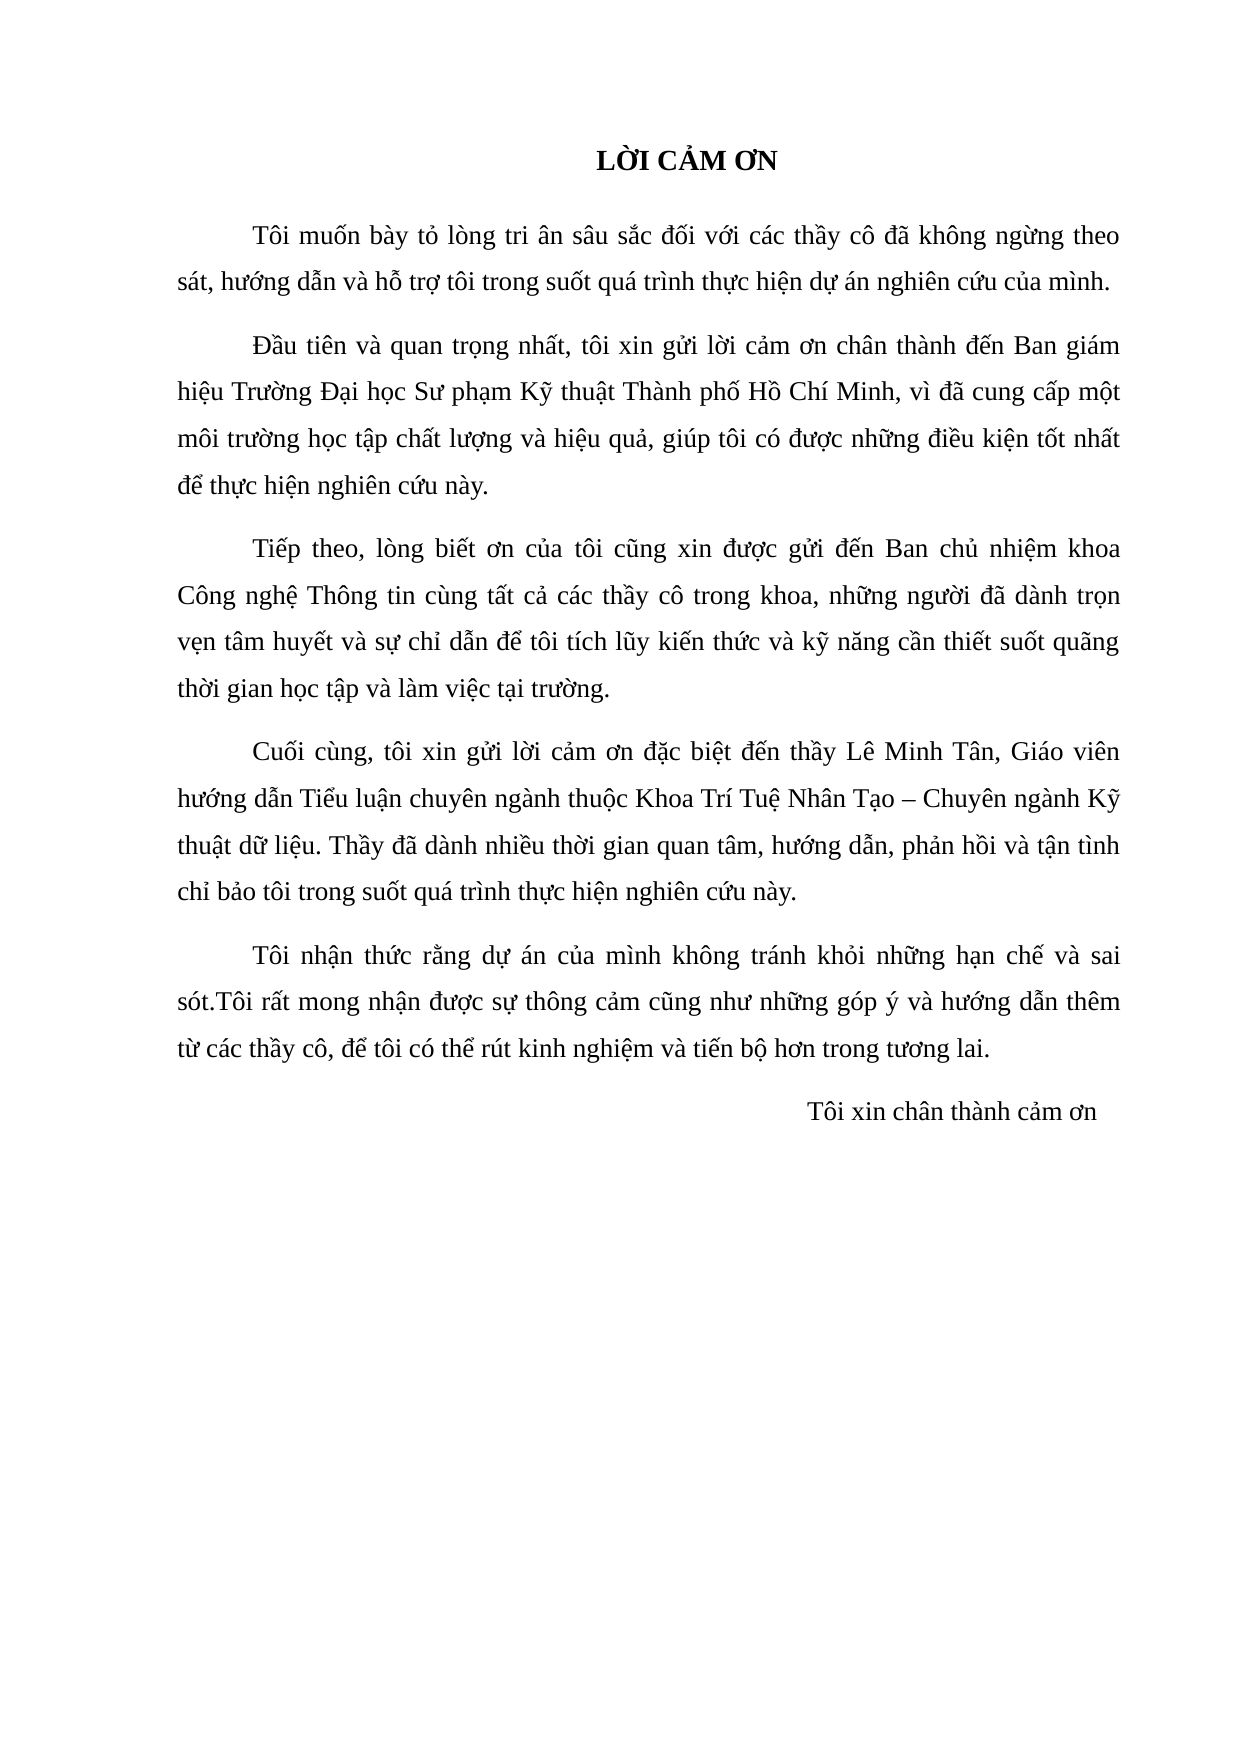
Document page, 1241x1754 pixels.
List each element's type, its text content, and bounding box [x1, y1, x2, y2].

text Cuối cùng, tôi xin gửi lời cảm ơn đặc biệt đến thầy Lê Minh Tân, Giáo viên hướng dẫn Tiểu luận chuyên ngành thuộc Khoa Trí Tuệ Nhân Tạo – Chuyên ngành Kỹ thuật dữ liệu. Thầy đã dành nhiều thời gian quan tâm, hướng dẫn, phản hồi và tận tình chỉ bảo tôi trong suốt quá trình thực hiện nghiên cứu này. [177, 736, 1122, 907]
text Tôi xin chân thành cảm ơn [177, 1096, 1122, 1127]
text Tôi nhận thức rằng dự án của mình không tránh khỏi những hạn chế và sai sót.Tôi rất mong nhận được sự thông cảm cũng như những góp ý và hướng dẫn thêm từ các thầy cô, để tôi có thể rút kinh nghiệm và tiến bộ hơn trong tương lai. [177, 939, 1122, 1063]
text Tiếp theo, lòng biết ơn của tôi cũng xin được gửi đến Ban chủ nhiệm khoa Công nghệ Thông tin cùng tất cả các thầy cô trong khoa, những người đã dành trọn vẹn tâm huyết và sự chỉ dẫn để tôi tích lũy kiến thức và kỹ năng cần thiết suốt quãng thời gian học tập và làm việc tại trường. [177, 532, 1122, 703]
subtitle LỜI CẢM ƠN [252, 143, 1122, 177]
text Tôi muốn bày tỏ lòng tri ân sâu sắc đối với các thầy cô đã không ngừng theo sát, hướng dẫn và hỗ trợ tôi trong suốt quá trình thực hiện dự án nghiên cứu của mình. [177, 219, 1122, 297]
text Đầu tiên và quan trọng nhất, tôi xin gửi lời cảm ơn chân thành đến Ban giám hiệu Trường Đại học Sư phạm Kỹ thuật Thành phố Hồ Chí Minh, vì đã cung cấp một môi trường học tập chất lượng và hiệu quả, giúp tôi có được những điều kiện tốt nhất để thực hiện nghiên cứu này. [177, 329, 1122, 500]
